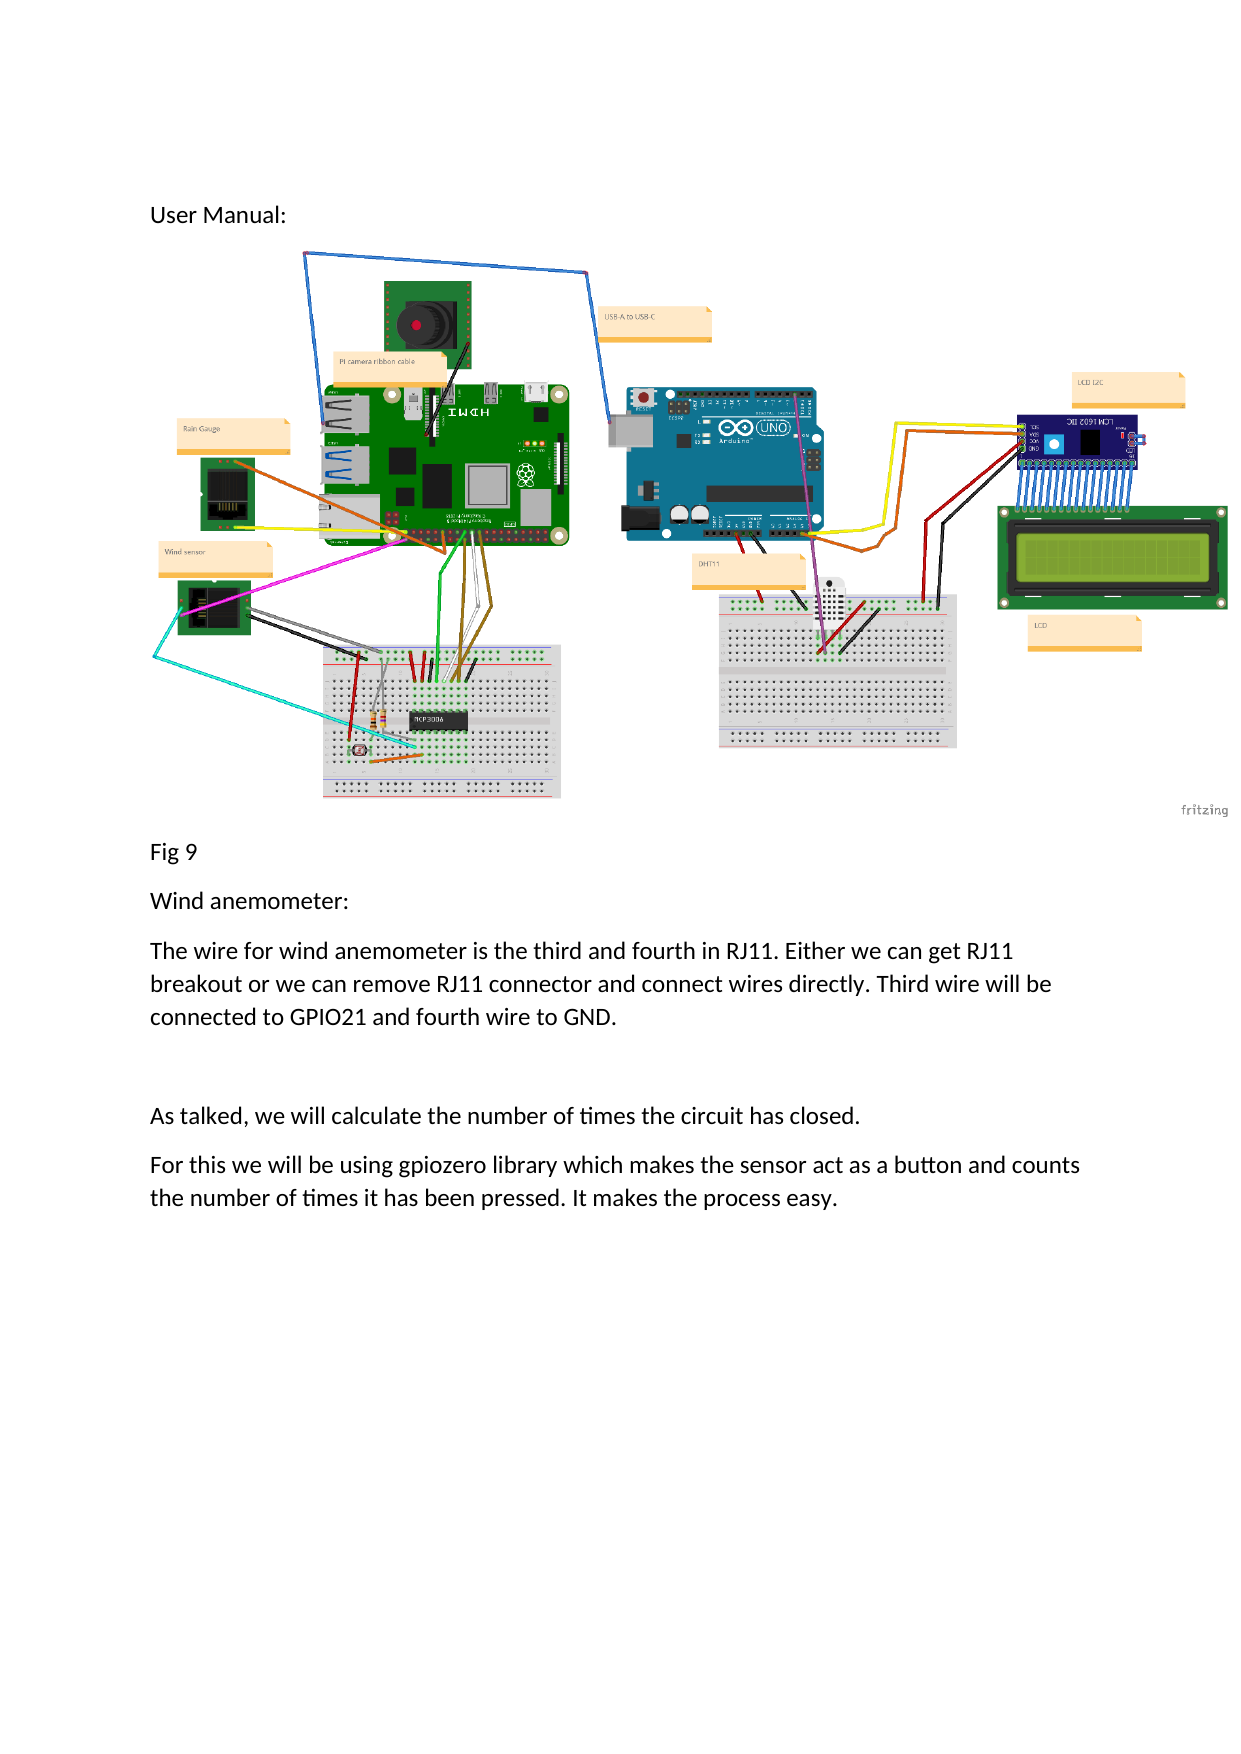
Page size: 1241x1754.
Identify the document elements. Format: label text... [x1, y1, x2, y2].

text Fig 9 [150, 836, 1090, 866]
text The wire for wind anemometer is the third and fourth in RJ11. Either we can get RJ11 breakout or we can remove RJ11 connector and connect wires directly. Third wire will be connected to GPIO21 and fourth wire to GND. [150, 935, 1090, 1031]
text As talked, we will calculate the number of times the circuit has closed. [150, 1100, 1090, 1130]
text User Manual: [150, 199, 1090, 230]
text For this we will be using gpiozero library which makes the sensor act as a button and counts the number of times it has been pressed. It makes the process easy. [150, 1149, 1090, 1213]
text Wind anemometer: [150, 885, 1090, 916]
picture [150, 249, 1228, 817]
